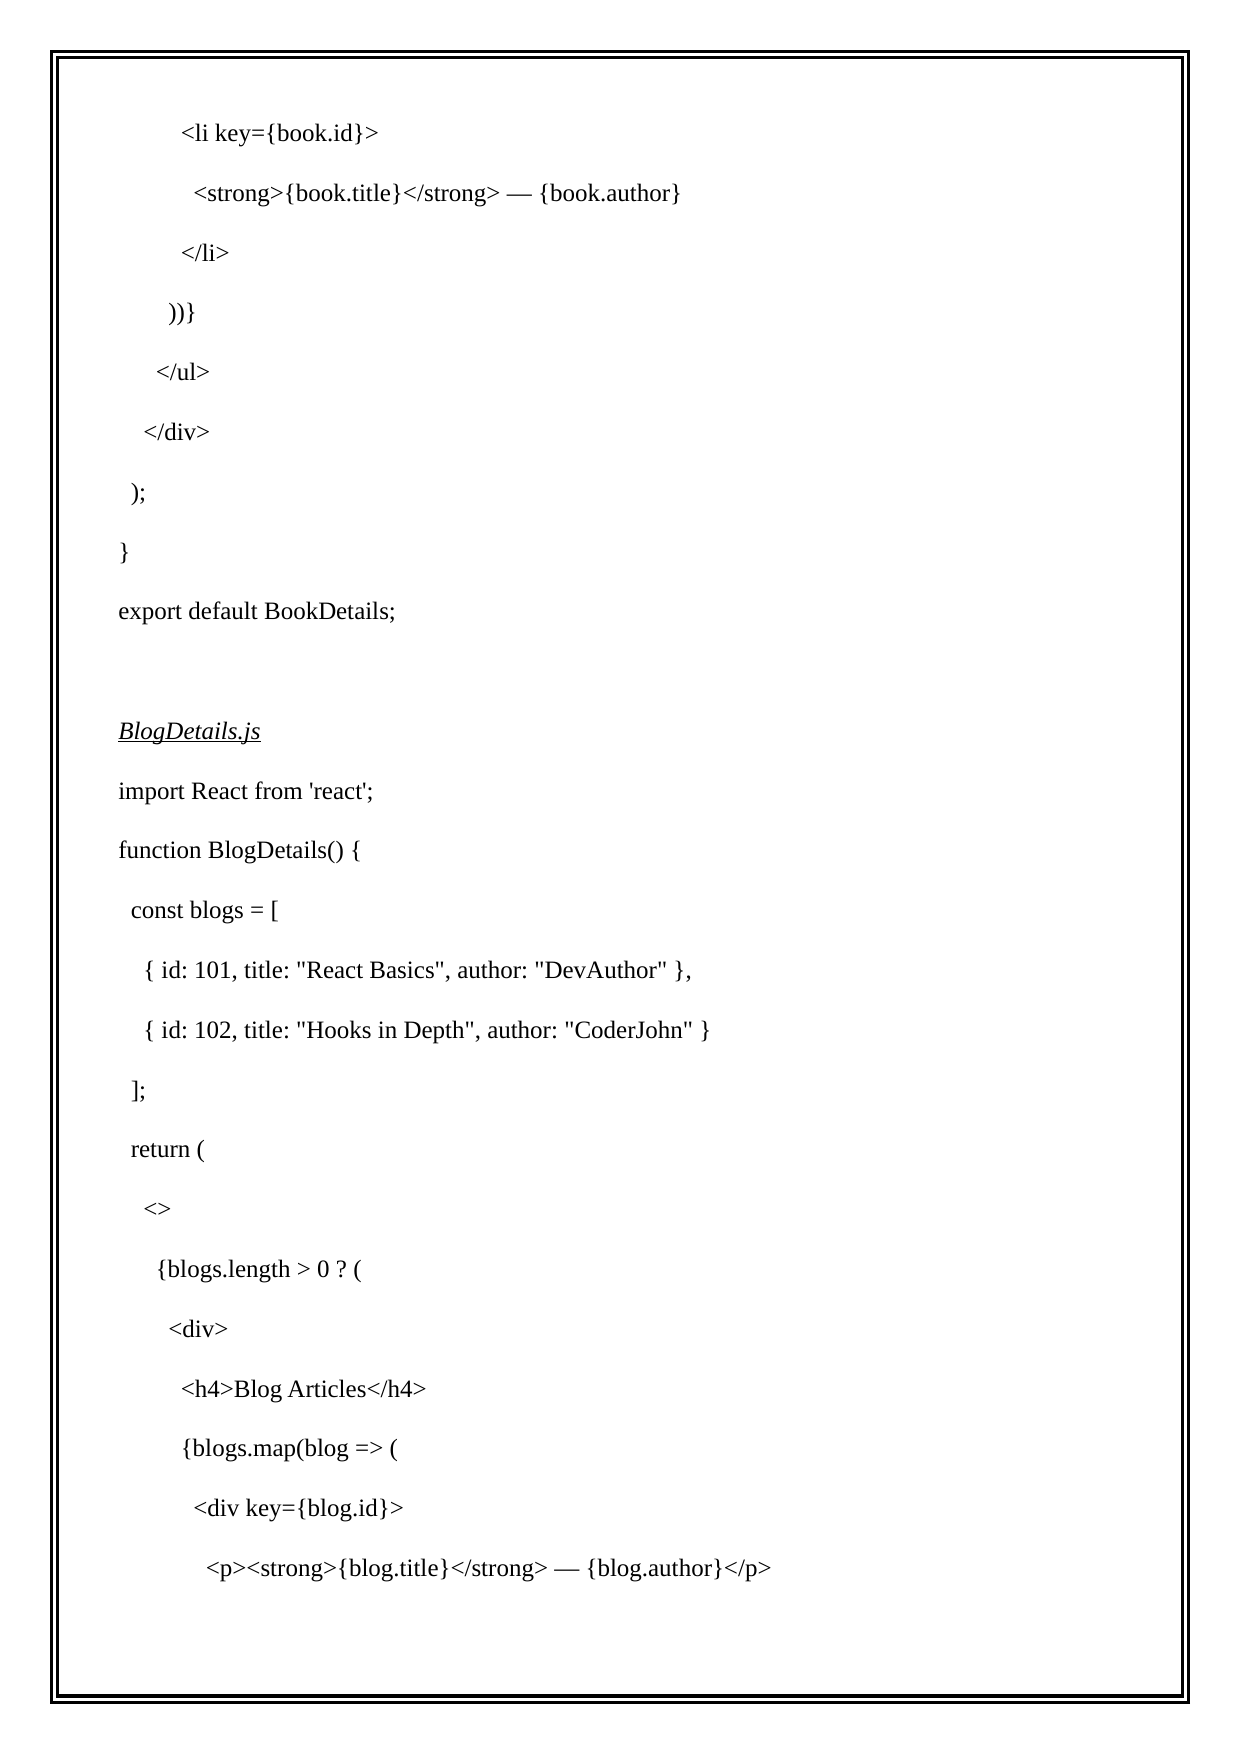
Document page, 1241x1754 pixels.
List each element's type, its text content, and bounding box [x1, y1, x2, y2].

text function BlogDetails() { [118, 836, 1122, 864]
text export default BookDetails; [118, 596, 1122, 625]
text import React from 'react'; [118, 776, 1122, 804]
text <> [118, 1194, 1122, 1223]
text const blogs = [ [118, 895, 1122, 924]
text } [118, 537, 1122, 565]
text { id: 101, title: "React Basics", author: "DevAuthor" }, [118, 955, 1122, 984]
text <li key={book.id}> [118, 118, 1122, 147]
text ]; [118, 1075, 1122, 1103]
text BlogDetails.js [118, 716, 1122, 745]
text <h4>Blog Articles</h4> [118, 1374, 1122, 1402]
text {blogs.length > 0 ? ( [118, 1254, 1122, 1283]
text {blogs.map(blog => ( [118, 1433, 1122, 1462]
text </ul> [118, 357, 1122, 386]
text <strong>{book.title}</strong> — {book.author} [118, 178, 1122, 207]
text return ( [118, 1134, 1122, 1163]
text <p><strong>{blog.title}</strong> — {blog.author}</p> [118, 1553, 1122, 1582]
text ); [118, 477, 1122, 506]
text ))} [118, 297, 1122, 326]
text <div> [118, 1314, 1122, 1343]
text { id: 102, title: "Hooks in Depth", author: "CoderJohn" } [118, 1015, 1122, 1044]
text </li> [118, 238, 1122, 266]
text <div key={blog.id}> [118, 1493, 1122, 1522]
text </div> [118, 417, 1122, 446]
